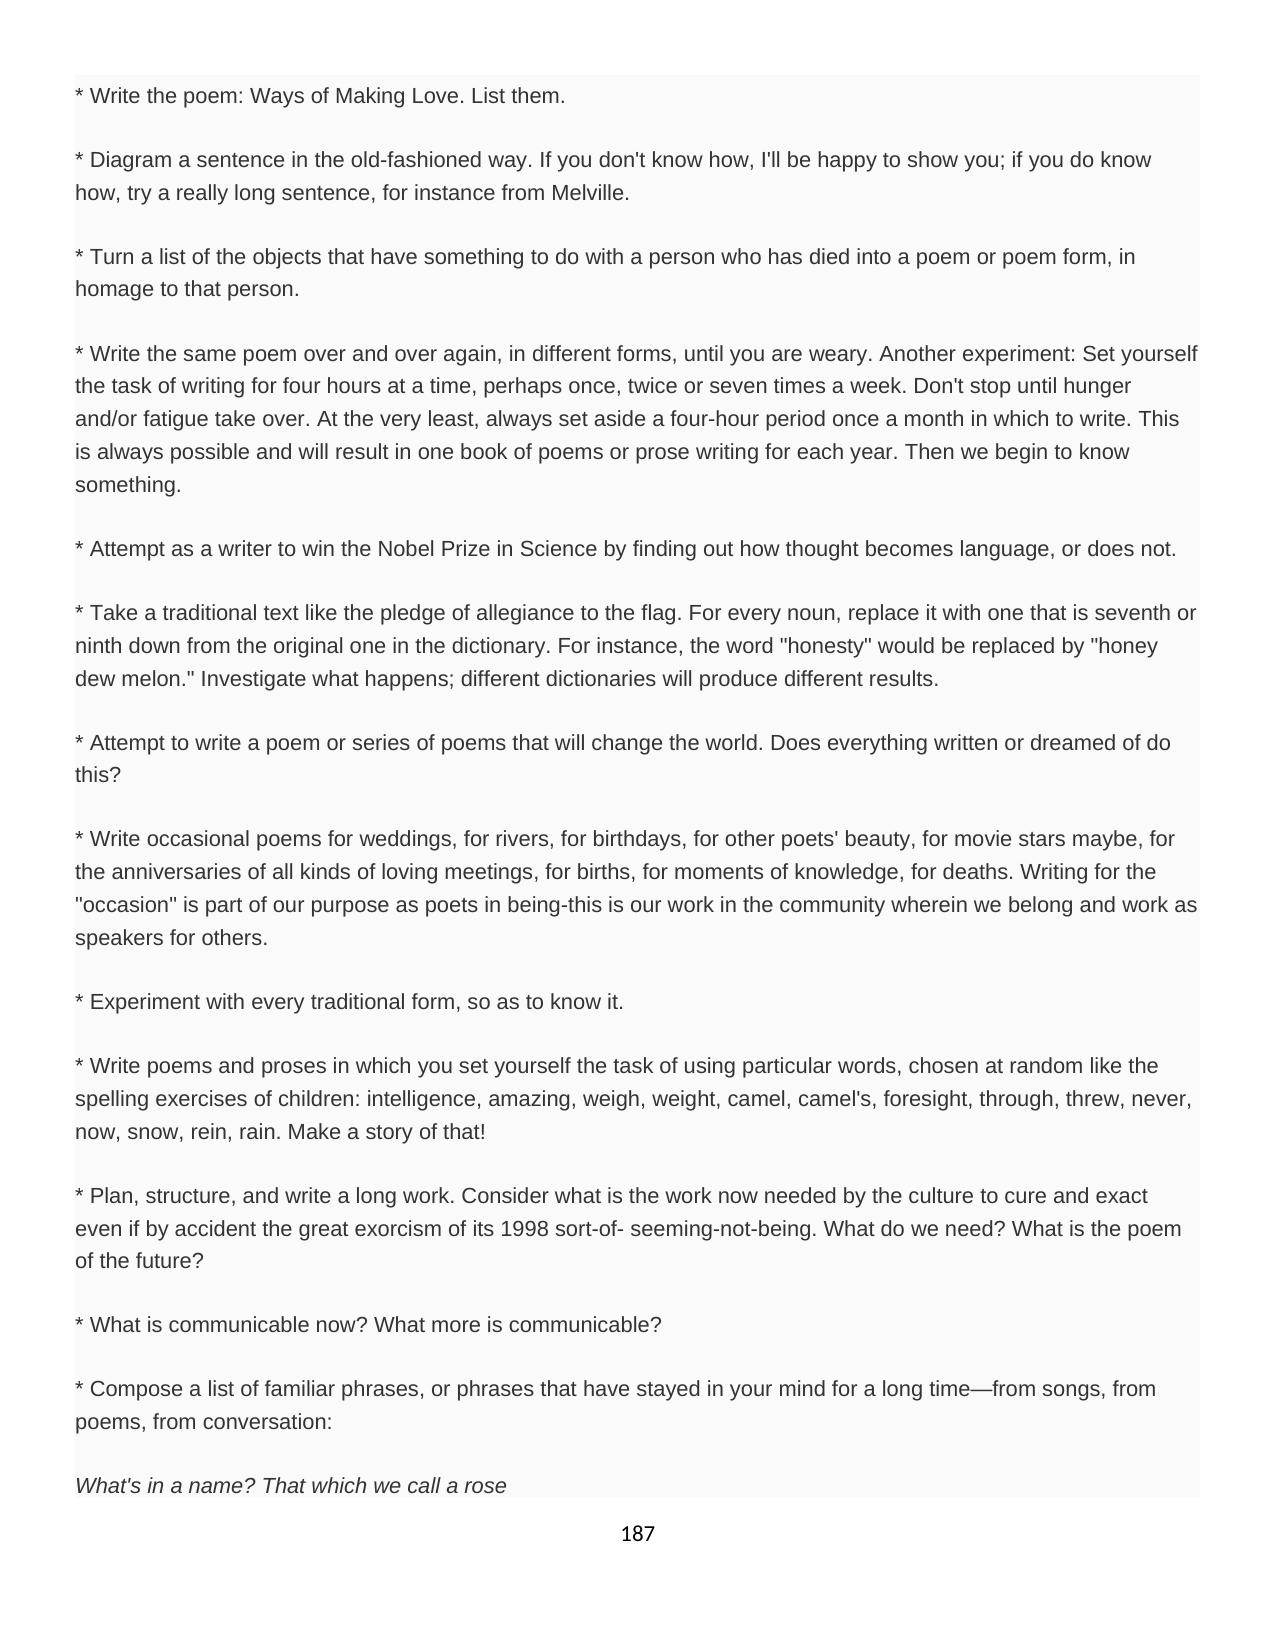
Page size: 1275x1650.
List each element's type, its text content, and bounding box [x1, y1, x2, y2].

text * Compose a list of familiar phrases, or phrases that have stayed in your mind for a long time—from songs, from poems, from conversation: [75, 1369, 1200, 1434]
text * Attempt to write a poem or series of poems that will change the world. Does everything written or dreamed of do this? [75, 722, 1200, 787]
text * What is communicable now? What more is communicable? [75, 1305, 1200, 1337]
text What's in a name? That which we call a rose [75, 1466, 1200, 1498]
text * Write poems and proses in which you set yourself the task of using particular words, chosen at random like the spelling exercises of children: intelligence, amazing, weigh, weight, camel, camel's, foresight, through, threw, never, now, snow, rein, rain. Make a story of that! [75, 1045, 1200, 1144]
text * Attempt as a writer to win the Nobel Prize in Science by finding out how thought becomes language, or does not. [75, 528, 1200, 561]
text * Diagram a sentence in the old-fashioned way. If you don't know how, I'll be happy to show you; if you do know how, try a really long sentence, for instance from Melville. [75, 139, 1200, 205]
text * Write the poem: Ways of Making Love. List them. [75, 75, 1200, 108]
text * Plan, structure, and write a long work. Consider what is the work now needed by the culture to cure and exact even if by accident the great exorcism of its 1998 sort-of- seeming-not-being. What do we need? What is the poem of the future? [75, 1175, 1200, 1273]
text * Experiment with every traditional form, so as to know it. [75, 981, 1200, 1014]
text * Turn a list of the objects that have something to do with a person who has died into a poem or poem form, in homage to that person. [75, 236, 1200, 302]
text * Write the same poem over and over again, in different forms, until you are weary. Another experiment: Set yourself the task of writing for four hours at a time, perhaps once, twice or seven times a week. Don't stop until hunger and/or fatigue take over. At the very least, always set aside a four-hour period once a month in which to write. This is always possible and will result in one book of poems or prose writing for each year. Then we begin to know something. [75, 333, 1200, 497]
text * Write occasional poems for weddings, for rivers, for birthdays, for other poets' beauty, for movie stars maybe, for the anniversaries of all kinds of loving meetings, for births, for moments of knowledge, for deaths. Writing for the "occasion" is part of our purpose as poets in being-this is our work in the community wherein we belong and work as speakers for others. [75, 819, 1200, 950]
text * Take a traditional text like the pledge of allegiance to the flag. For every noun, replace it with one that is seventh or ninth down from the original one in the dictionary. For instance, the word "honesty" would be replaced by "honey dew melon." Investigate what happens; different dictionaries will produce different results. [75, 592, 1200, 691]
